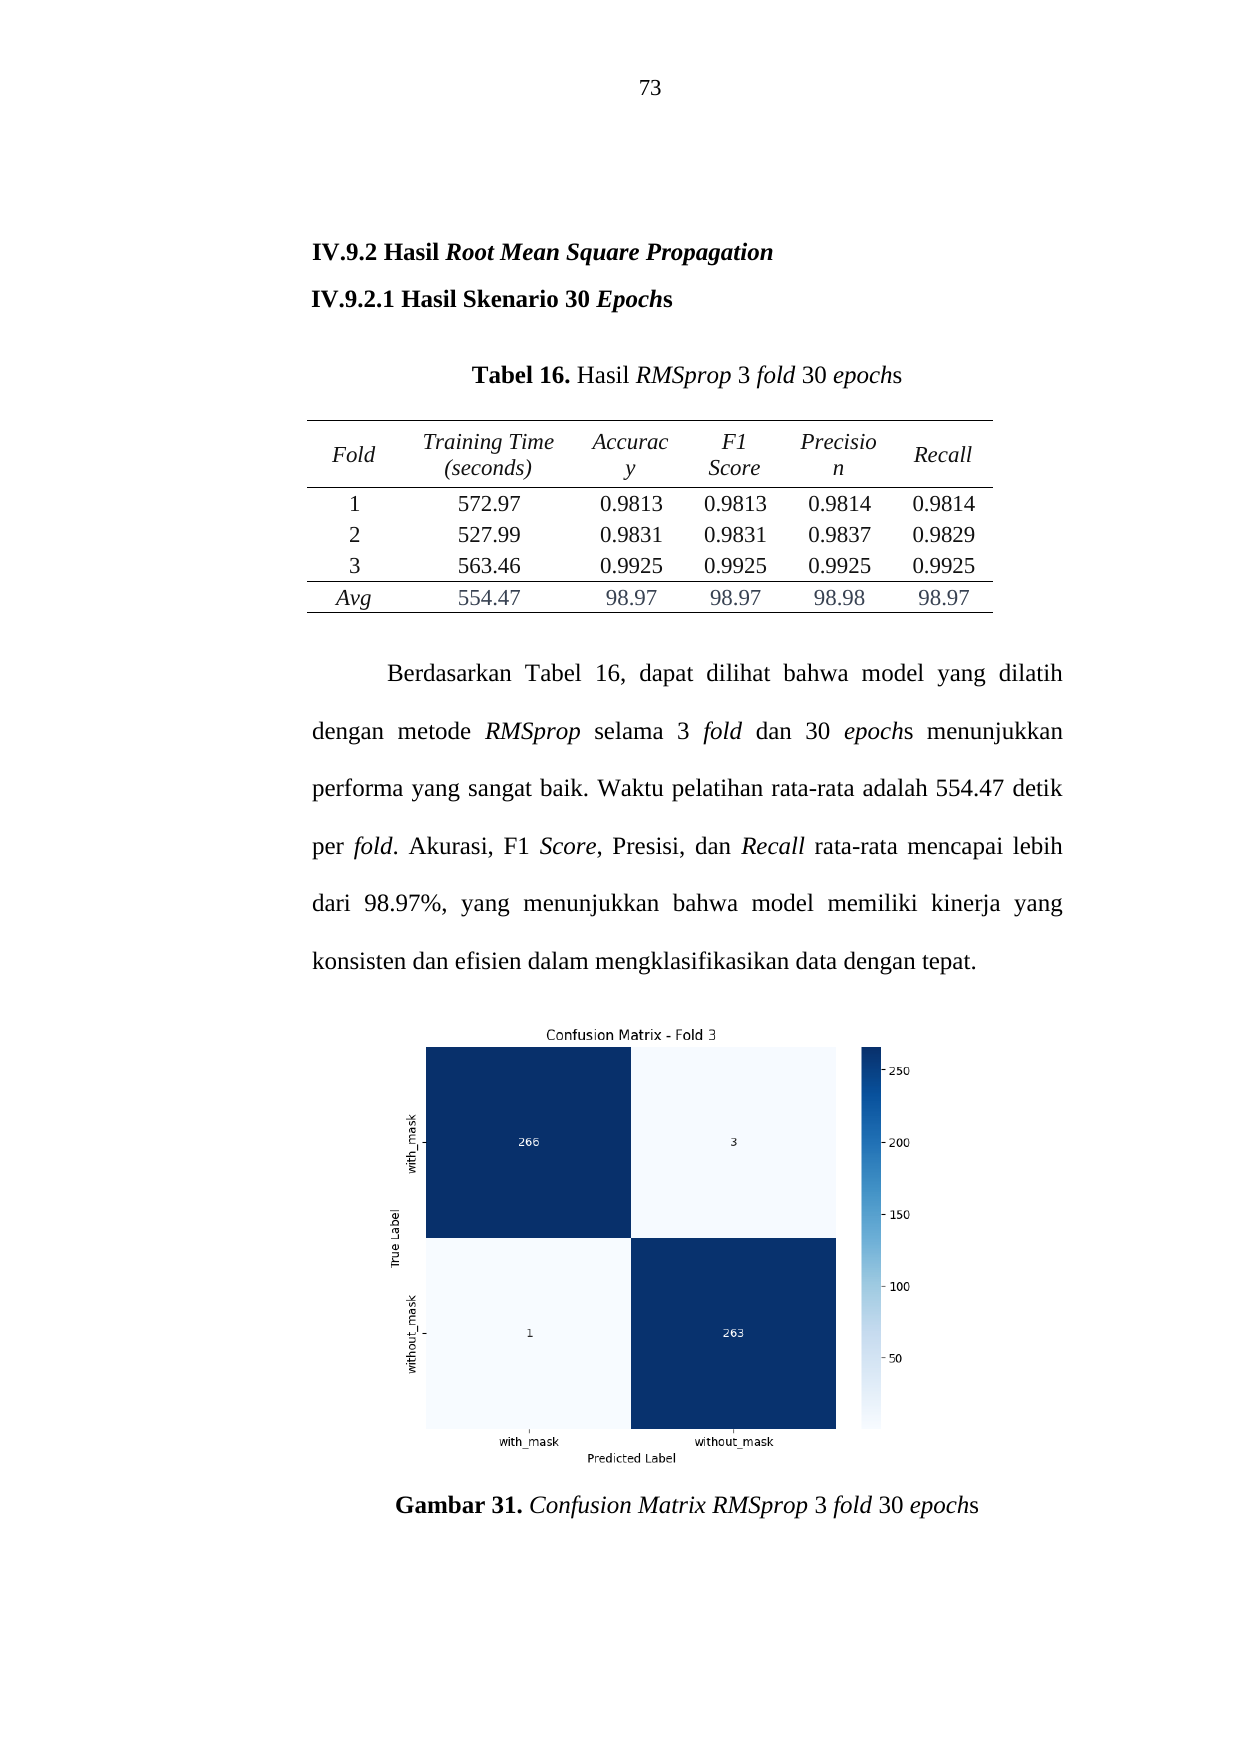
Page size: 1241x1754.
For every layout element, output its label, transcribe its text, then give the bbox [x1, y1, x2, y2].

table_cell 0.9831 [576, 519, 687, 550]
table_header Recall [895, 421, 993, 487]
table_header F1 Score [687, 421, 784, 487]
table_cell 98.98 [784, 582, 895, 612]
table_cell 572.97 [402, 488, 576, 518]
text Gambar 31. Confusion Matrix RMSprop 3 fold 30 epochs [311, 1490, 1063, 1519]
table_cell 98.97 [687, 582, 784, 612]
table_cell 0.9831 [687, 519, 784, 550]
table_cell 1 [307, 488, 402, 518]
table_cell 0.9925 [895, 550, 993, 581]
table_cell 0.9829 [895, 519, 993, 550]
table_cell 0.9925 [687, 550, 784, 581]
table_cell 554.47 [402, 582, 576, 612]
table_cell Avg [307, 582, 402, 612]
text Tabel 16. Hasil RMSprop 3 fold 30 epochs [311, 360, 1063, 389]
text Berdasarkan Tabel 16, dapat dilihat bahwa model yang dilatih dengan metode RMSprop selama 3 fold dan 30 epochs menunjukkan performa yang sangat baik. Waktu pelatihan rata-rata adalah 554.47 detik per fold. Akurasi, F1 Score, Presisi, dan Recall rata-rata mencapai lebih dari 98.97%, yang menunjukkan bahwa model memiliki kinerja yang konsisten dan efisien dalam mengklasifikasikan data dengan tepat. [312, 658, 1063, 975]
table_header Training Time (seconds) [402, 421, 576, 487]
table_cell 98.97 [895, 582, 993, 612]
table_cell 0.9837 [784, 519, 895, 550]
table_cell 563.46 [402, 550, 576, 581]
table_cell 0.9925 [576, 550, 687, 581]
table_header Precision [784, 421, 895, 487]
picture [382, 1020, 918, 1472]
table_header Fold [307, 421, 402, 487]
table_cell 3 [307, 550, 402, 581]
table_cell 0.9814 [895, 488, 993, 518]
table_cell 0.9813 [576, 488, 687, 518]
subtitle Hasil Skenario 30 Epochs [281, 284, 1063, 313]
table_cell 0.9813 [687, 488, 784, 518]
table_cell 0.9925 [784, 550, 895, 581]
table_cell 2 [307, 519, 402, 550]
table_cell 527.99 [402, 519, 576, 550]
subtitle Hasil Root Mean Square Propagation [312, 237, 1063, 266]
table_cell 98.97 [576, 582, 687, 612]
table_cell 0.9814 [784, 488, 895, 518]
table_header Accuracy [576, 421, 687, 487]
